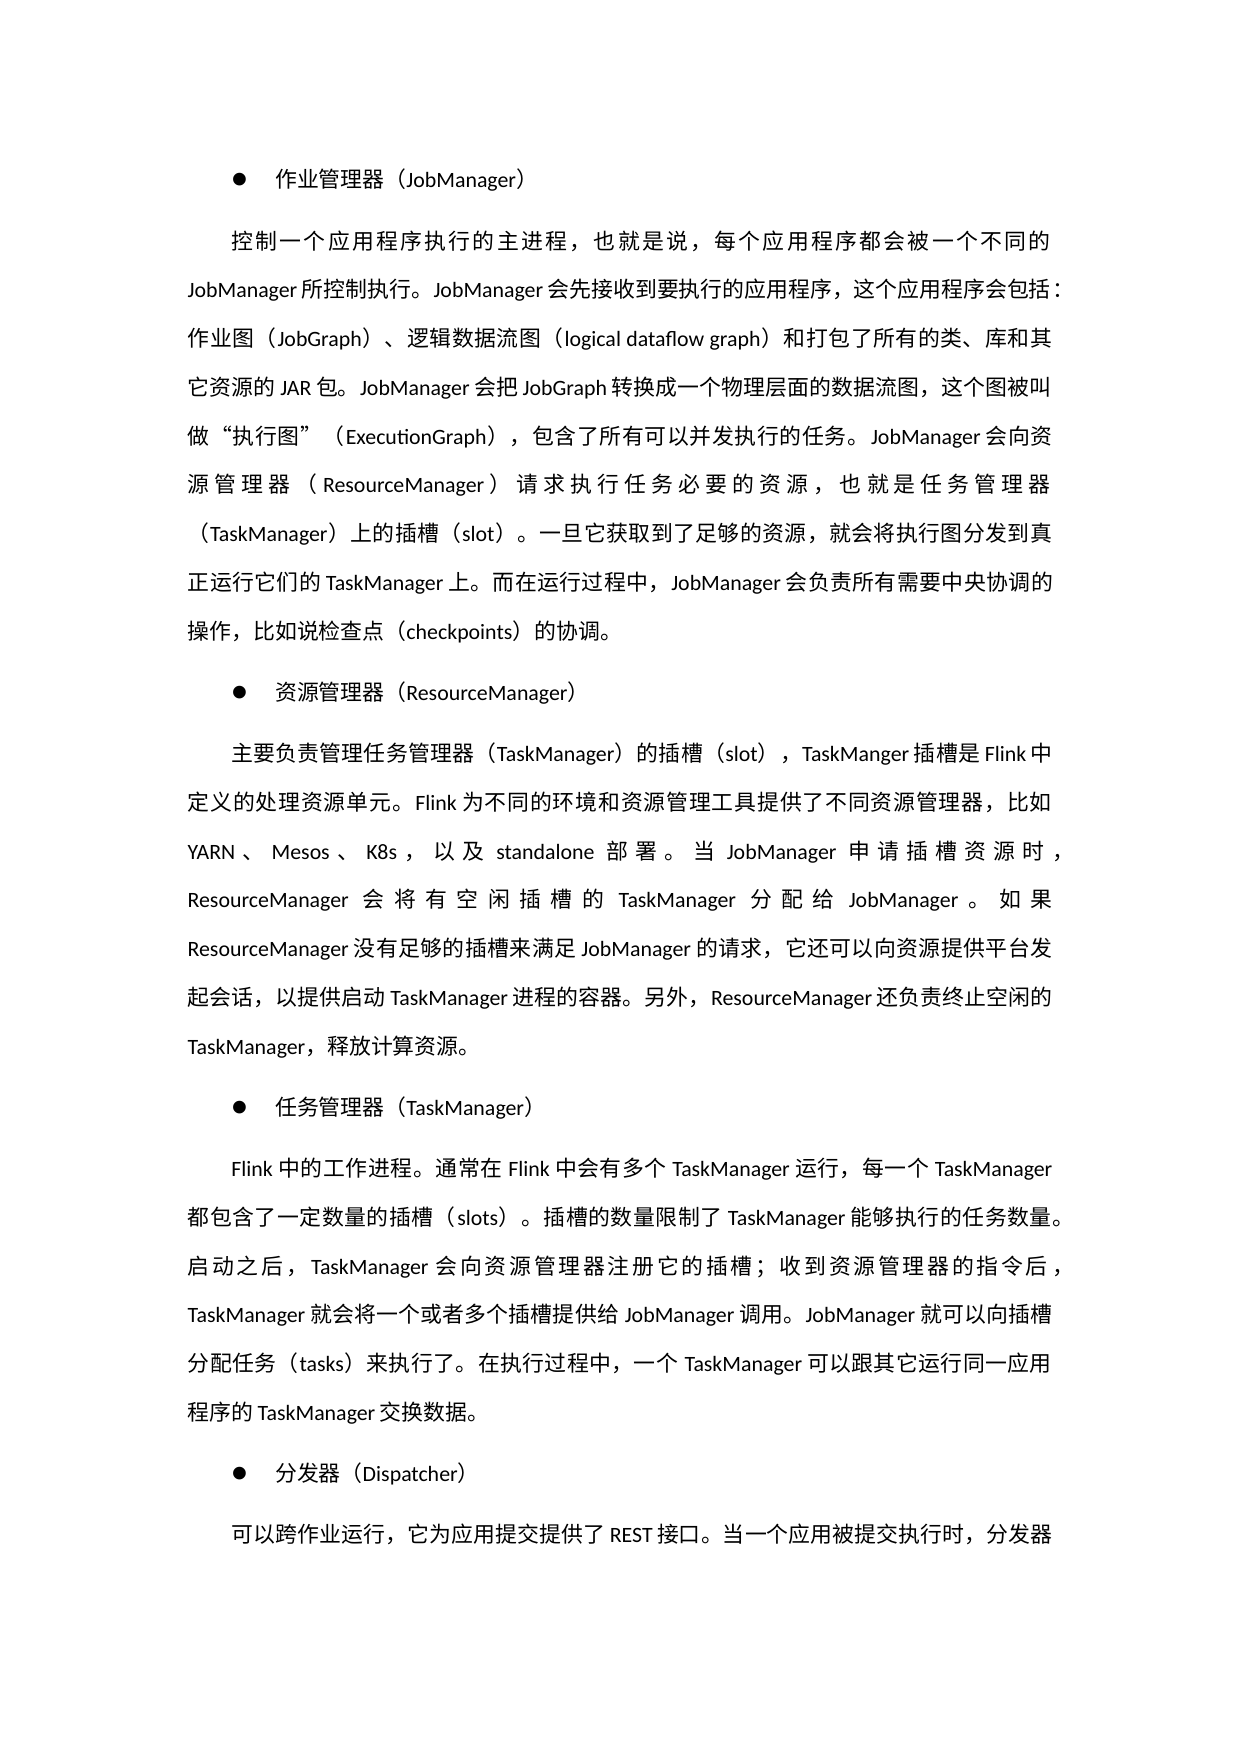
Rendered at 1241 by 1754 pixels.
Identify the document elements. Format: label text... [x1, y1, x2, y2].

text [187, 1517, 1053, 1549]
list 资源管理器（ResourceManager） [231, 674, 1053, 707]
list 分发器（Dispatcher） [231, 1456, 1053, 1488]
list 作业管理器（JobManager） [231, 162, 1053, 194]
text Flink中的工作进程。通常在Flink中会有多个TaskManager运行，每一个TaskManager都包含了一定数量的插槽（slots）。插槽的数量限制了TaskManager能够执行的任务数量。启动之后，TaskManager会向资源管理器注册它的插槽；收到资源管理器的指令后，TaskManager就会将一个或者多个插槽提供给JobManager调用。JobManager就可以向插槽分配任务（tasks）来执行了。在执行过程中，一个TaskManager可以跟其它运行同一应用程序的TaskManager交换数据。 [187, 1151, 1053, 1427]
text 主要负责管理任务管理器（TaskManager）的插槽（slot），TaskManger插槽是Flink中定义的处理资源单元。Flink为不同的环境和资源管理工具提供了不同资源管理器，比如YARN、Mesos、K8s，以及standalone部署。当JobManager申请插槽资源时，ResourceManager会将有空闲插槽的TaskManager分配给JobManager。如果ResourceManager没有足够的插槽来满足JobManager的请求，它还可以向资源提供平台发起会话，以提供启动TaskManager进程的容器。另外，ResourceManager还负责终止空闲的TaskManager，释放计算资源。 [187, 736, 1053, 1061]
text 控制一个应用程序执行的主进程，也就是说，每个应用程序都会被一个不同的JobManager所控制执行。JobManager会先接收到要执行的应用程序，这个应用程序会包括：作业图（JobGraph）、逻辑数据流图（logical dataflow graph）和打包了所有的类、库和其它资源的JAR包。JobManager会把JobGraph转换成一个物理层面的数据流图，这个图被叫做“执行图”（ExecutionGraph），包含了所有可以并发执行的任务。JobManager会向资源管理器（ResourceManager）请求执行任务必要的资源，也就是任务管理器（TaskManager）上的插槽（slot）。一旦它获取到了足够的资源，就会将执行图分发到真正运行它们的TaskManager上。而在运行过程中，JobManager会负责所有需要中央协调的操作，比如说检查点（checkpoints）的协调。 [187, 223, 1053, 646]
list 任务管理器（TaskManager） [231, 1089, 1053, 1122]
